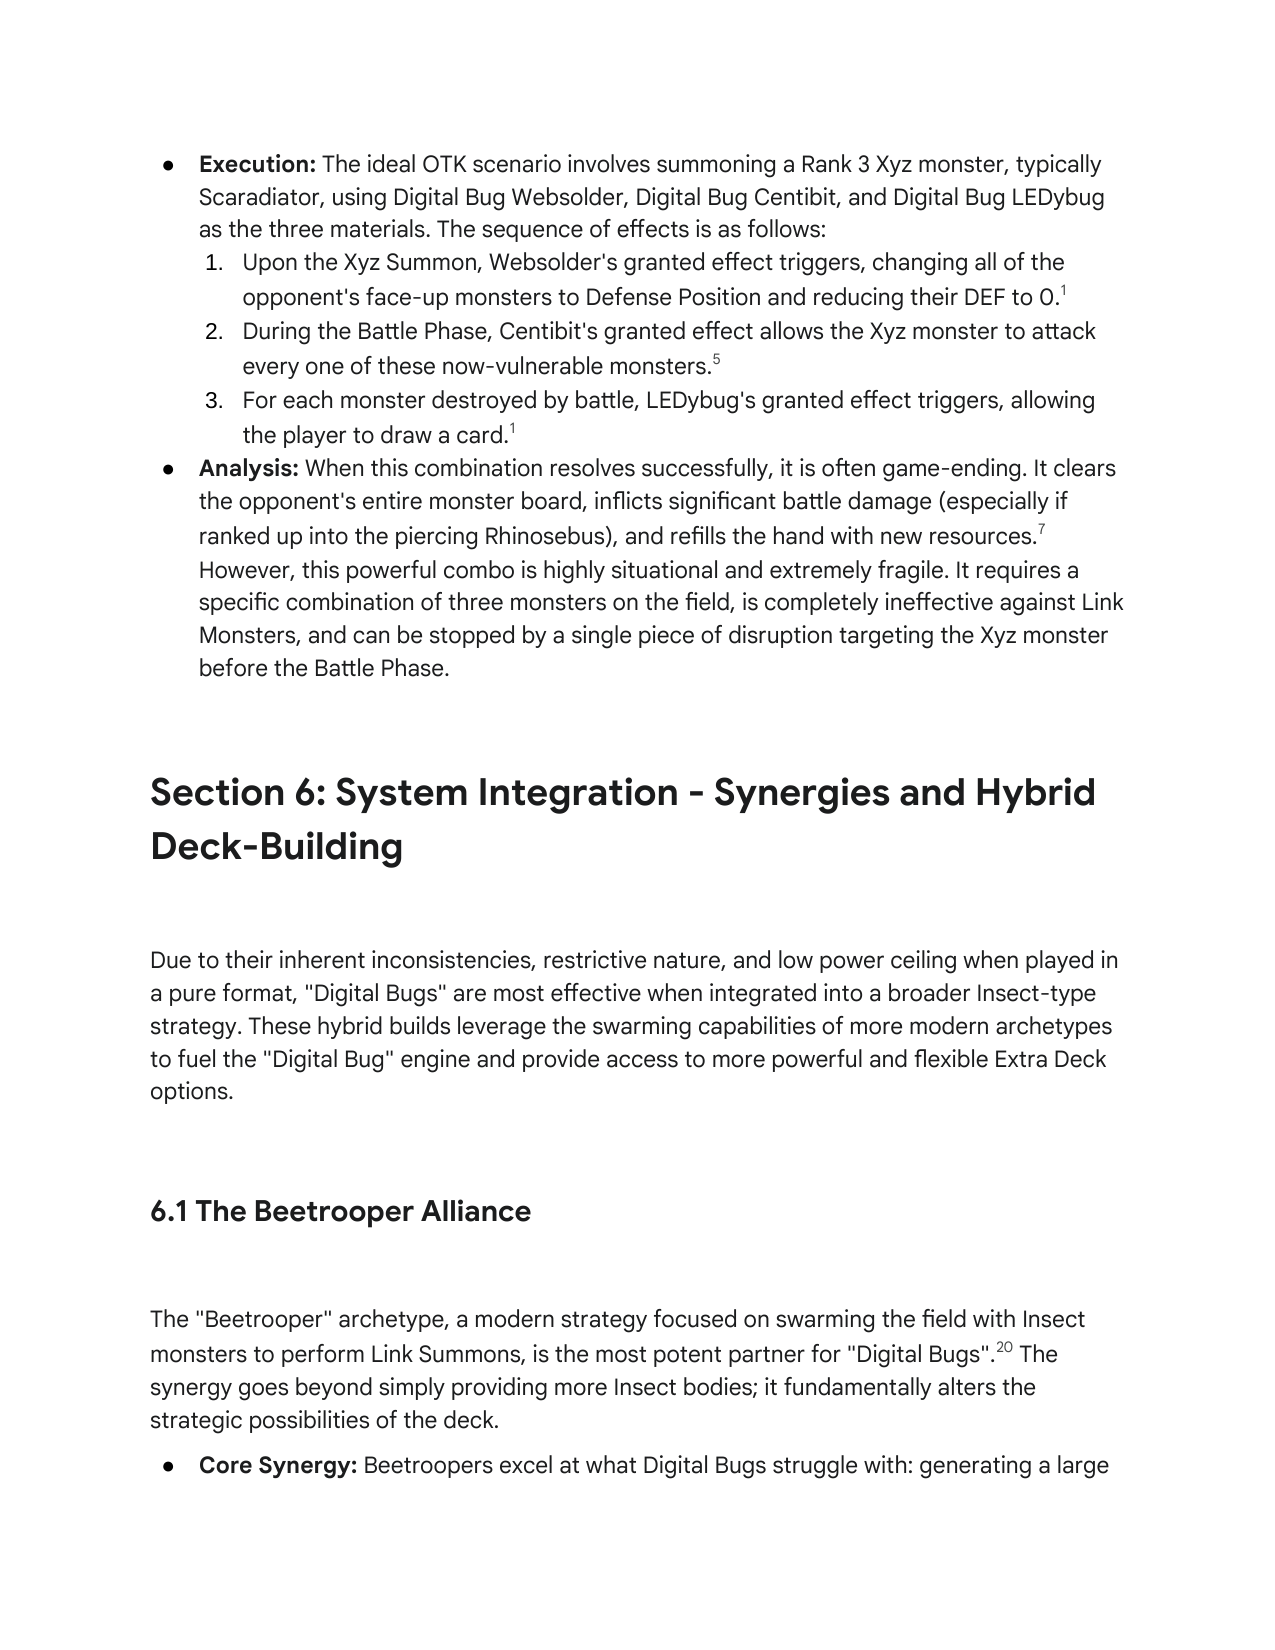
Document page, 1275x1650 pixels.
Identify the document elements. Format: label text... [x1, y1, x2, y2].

text Due to their inherent inconsistencies, restrictive nature, and low power ceiling when played in a pure format, "Digital Bugs" are most effective when integrated into a broader Insect-type strategy. These hybrid builds leverage the swarming capabilities of more modern archetypes to fuel the "Digital Bug" engine and provide access to more powerful and flexible Extra Deck options. [150, 947, 1125, 1106]
list During the Battle Phase, Centibit's granted effect allows the Xyz monster to attack every one of these now-vulnerable monsters.5 [205, 317, 1125, 381]
text The "Beetrooper" archetype, a modern strategy focused on swarming the field with Insect monsters to perform Link Summons, is the most potent partner for "Digital Bugs".20 The synergy goes beyond simply providing more Insect bodies; it fundamentally alters the strategic possibilities of the deck. [150, 1305, 1125, 1435]
list For each monster destroyed by battle, LEDybug's granted effect triggers, allowing the player to draw a card.1 [205, 386, 1125, 450]
subtitle Section 6: System Integration - Synergies and Hybrid Deck-Building [150, 769, 1125, 870]
list Upon the Xyz Summon, Websolder's granted effect triggers, changing all of the opponent's face-up monsters to Defense Position and reducing their DEF to 0.1 [205, 248, 1125, 313]
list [161, 1451, 1125, 1480]
list Execution: The ideal OTK scenario involves summoning a Rank 3 Xyz monster, typically Scaradiator, using Digital Bug Websolder, Digital Bug Centibit, and Digital Bug LEDybug as the three materials. The sequence of effects is as follows: [161, 150, 1125, 244]
list Analysis: When this combination resolves successfully, it is often game-ending. It clears the opponent's entire monster board, inflicts significant battle damage (especially if ranked up into the piercing Rhinosebus), and refills the hand with new resources.7 However, this powerful combo is highly situational and extremely fragile. It requires a specific combination of three monsters on the field, is completely ineffective against Link Monsters, and can be stopped by a single piece of disruption targeting the Xyz monster before the Battle Phase. [161, 455, 1125, 683]
subtitle 6.1 The Beetrooper Alliance [150, 1193, 1125, 1229]
